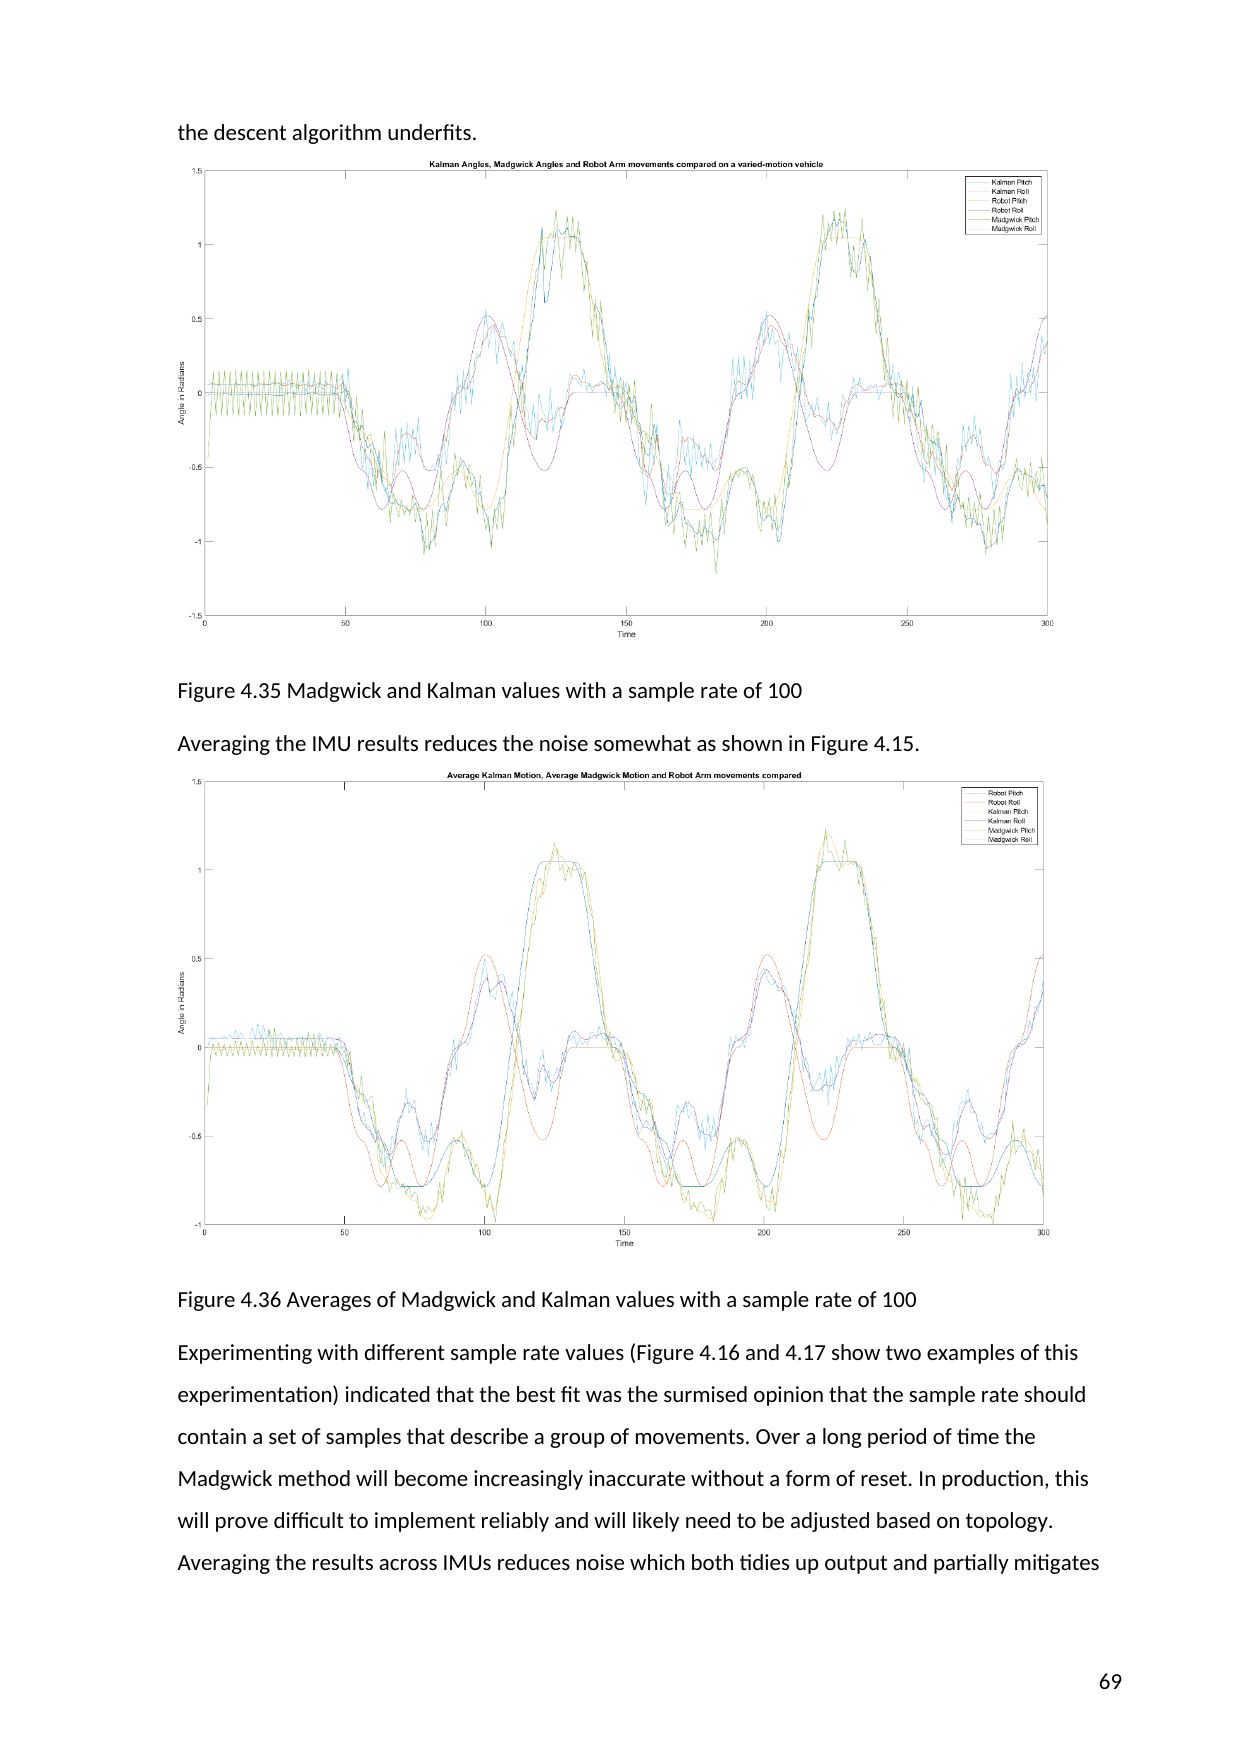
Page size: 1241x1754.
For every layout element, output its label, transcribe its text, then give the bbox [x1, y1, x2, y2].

picture [177, 771, 1050, 1247]
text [177, 1338, 1122, 1576]
picture [177, 160, 1054, 638]
